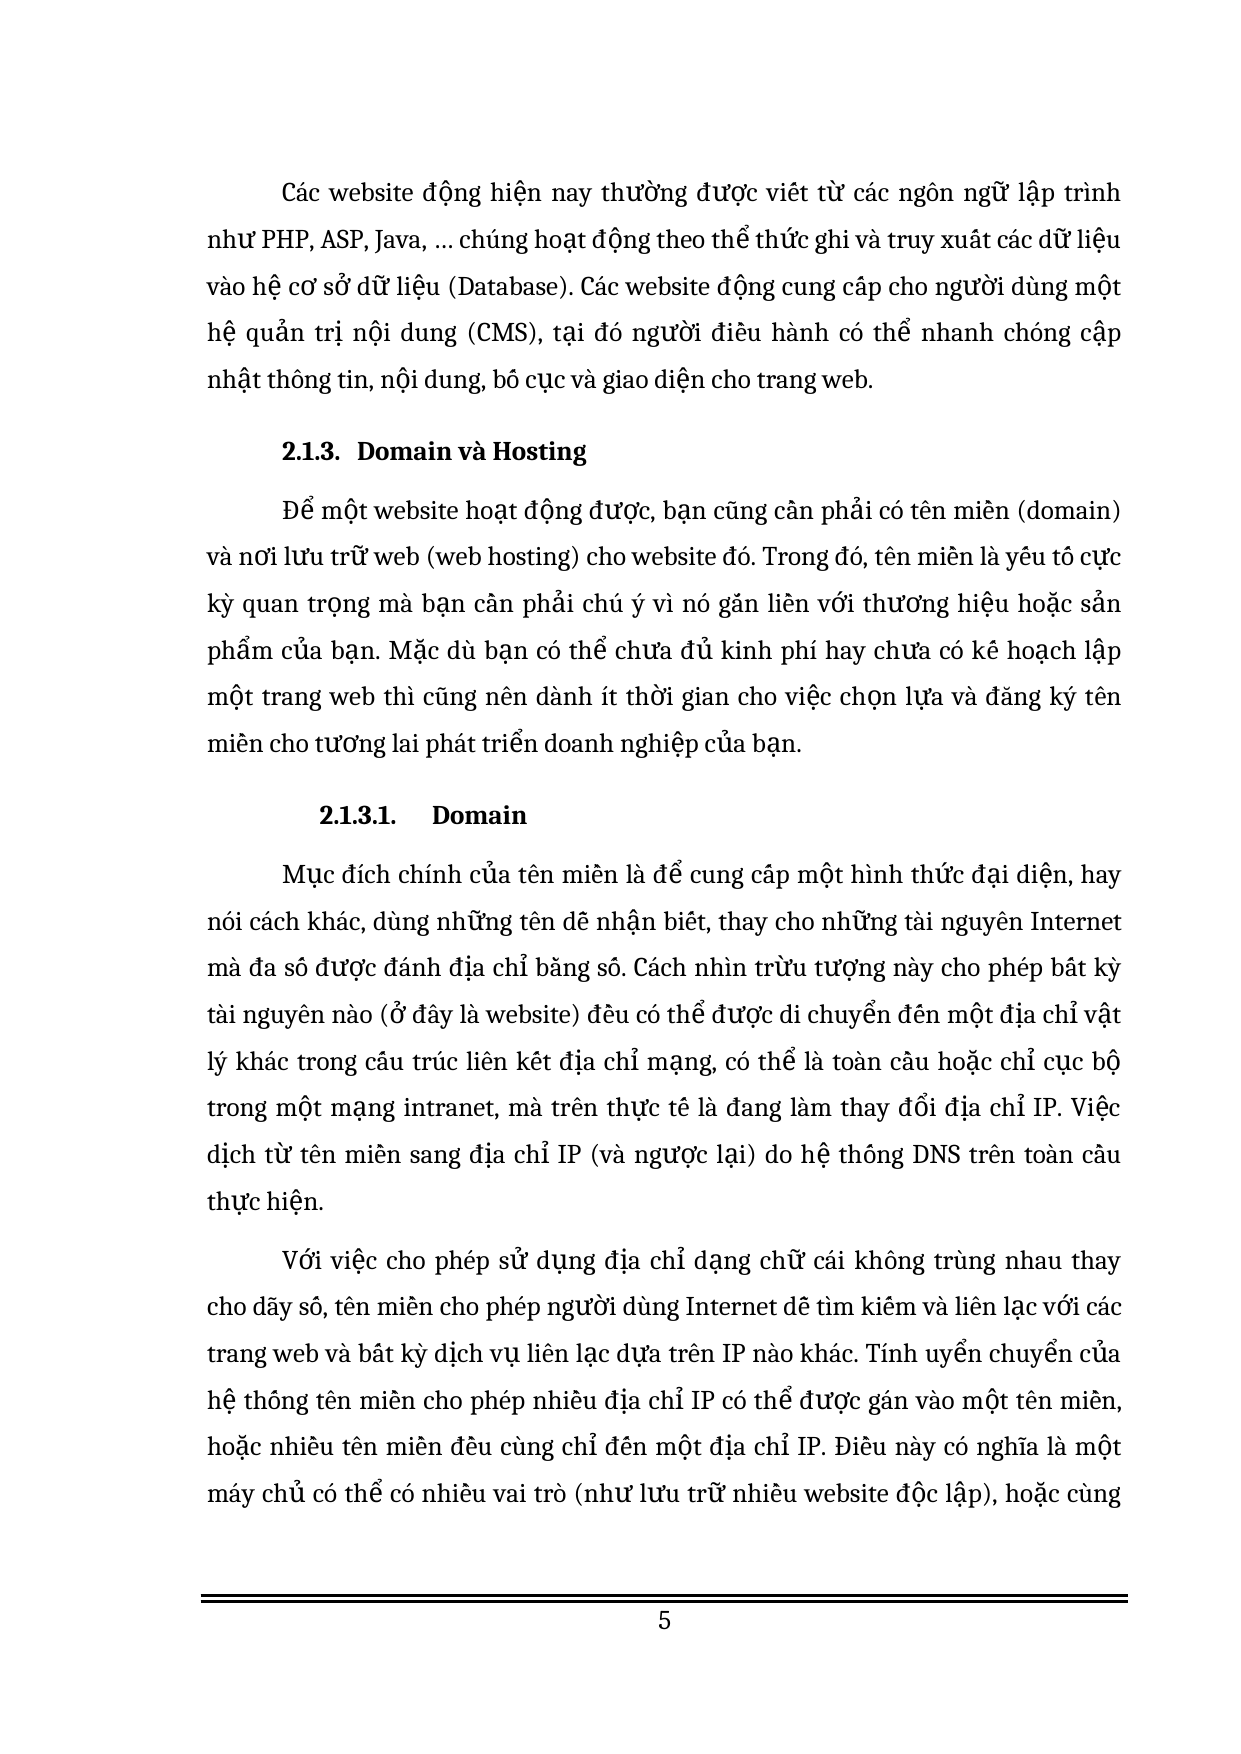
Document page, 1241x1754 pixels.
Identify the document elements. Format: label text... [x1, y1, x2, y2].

text Các website động hiện nay thường được viết từ các ngôn ngữ lập trình như PHP, ASP, Java, … chúng hoạt động theo thể thức ghi và truy xuất các dữ liệu vào hệ cơ sở dữ liệu (Database). Các website động cung cấp cho người dùng một hệ quản trị nội dung (CMS), tại đó người điều hành có thể nhanh chóng cập nhật thông tin, nội dung, bố cục và giao diện cho trang web. [207, 177, 1122, 395]
subtitle Domain [319, 800, 1122, 831]
subtitle Domain và Hosting [282, 436, 1122, 467]
text Để một website hoạt động được, bạn cũng cần phải có tên miền (domain) và nơi lưu trữ web (web hosting) cho website đó. Trong đó, tên miền là yếu tố cực kỳ quan trọng mà bạn cần phải chú ý vì nó gắn liền với thương hiệu hoặc sản phẩm của bạn. Mặc dù bạn có thể chưa đủ kinh phí hay chưa có kế hoạch lập một trang web thì cũng nên dành ít thời gian cho việc chọn lựa và đăng ký tên miền cho tương lai phát triển doanh nghiệp của bạn. [207, 495, 1122, 759]
text Mục đích chính của tên miền là để cung cấp một hình thức đại diện, hay nói cách khác, dùng những tên dễ nhận biết, thay cho những tài nguyên Internet mà đa số được đánh địa chỉ bằng số. Cách nhìn trừu tượng này cho phép bất kỳ tài nguyên nào (ở đây là website) đều có thể được di chuyển đến một địa chỉ vật lý khác trong cấu trúc liên kết địa chỉ mạng, có thể là toàn cầu hoặc chỉ cục bộ trong một mạng intranet, mà trên thực tế là đang làm thay đổi địa chỉ IP. Việc dịch từ tên miền sang địa chỉ IP (và ngược lại) do hệ thống DNS trên toàn cầu thực hiện. [207, 859, 1122, 1217]
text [207, 1245, 1122, 1509]
